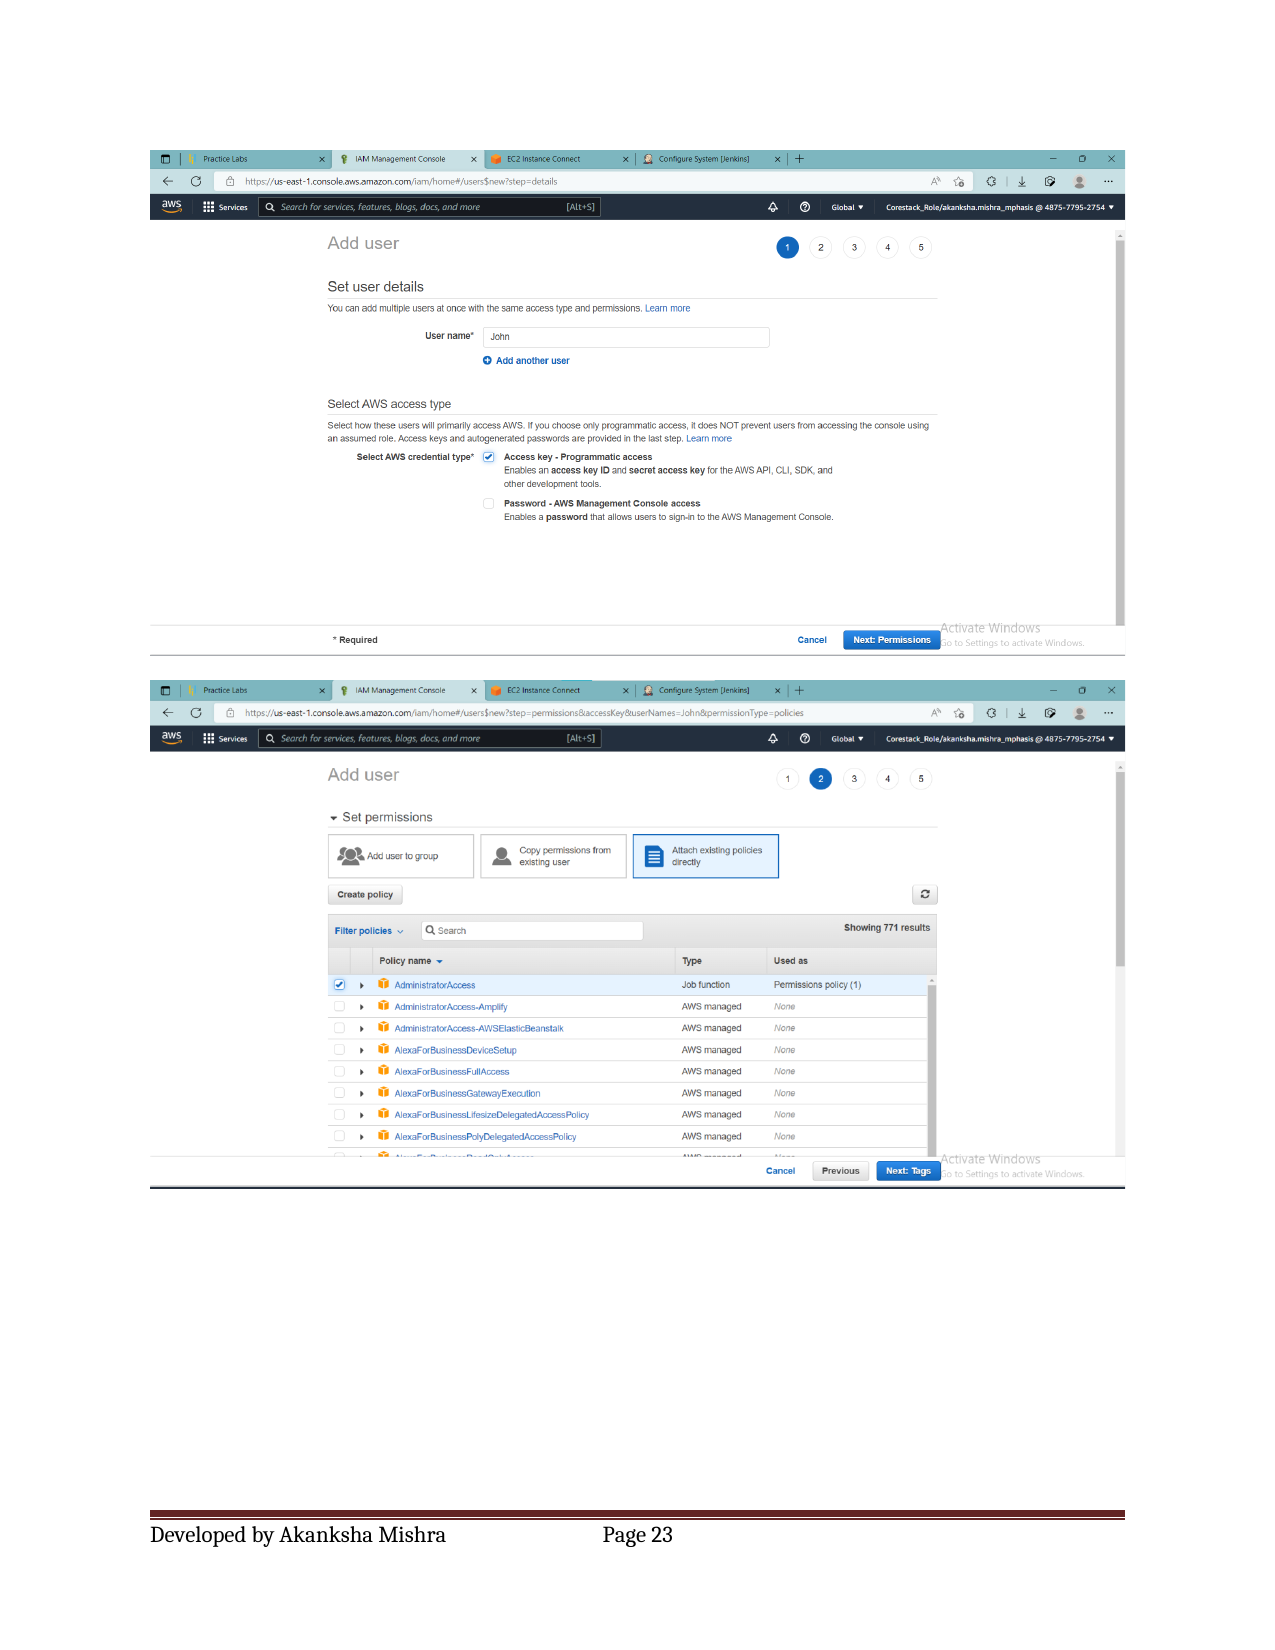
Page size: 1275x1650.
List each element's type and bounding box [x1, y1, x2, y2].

picture [150, 680, 1125, 1189]
picture [150, 150, 1125, 656]
